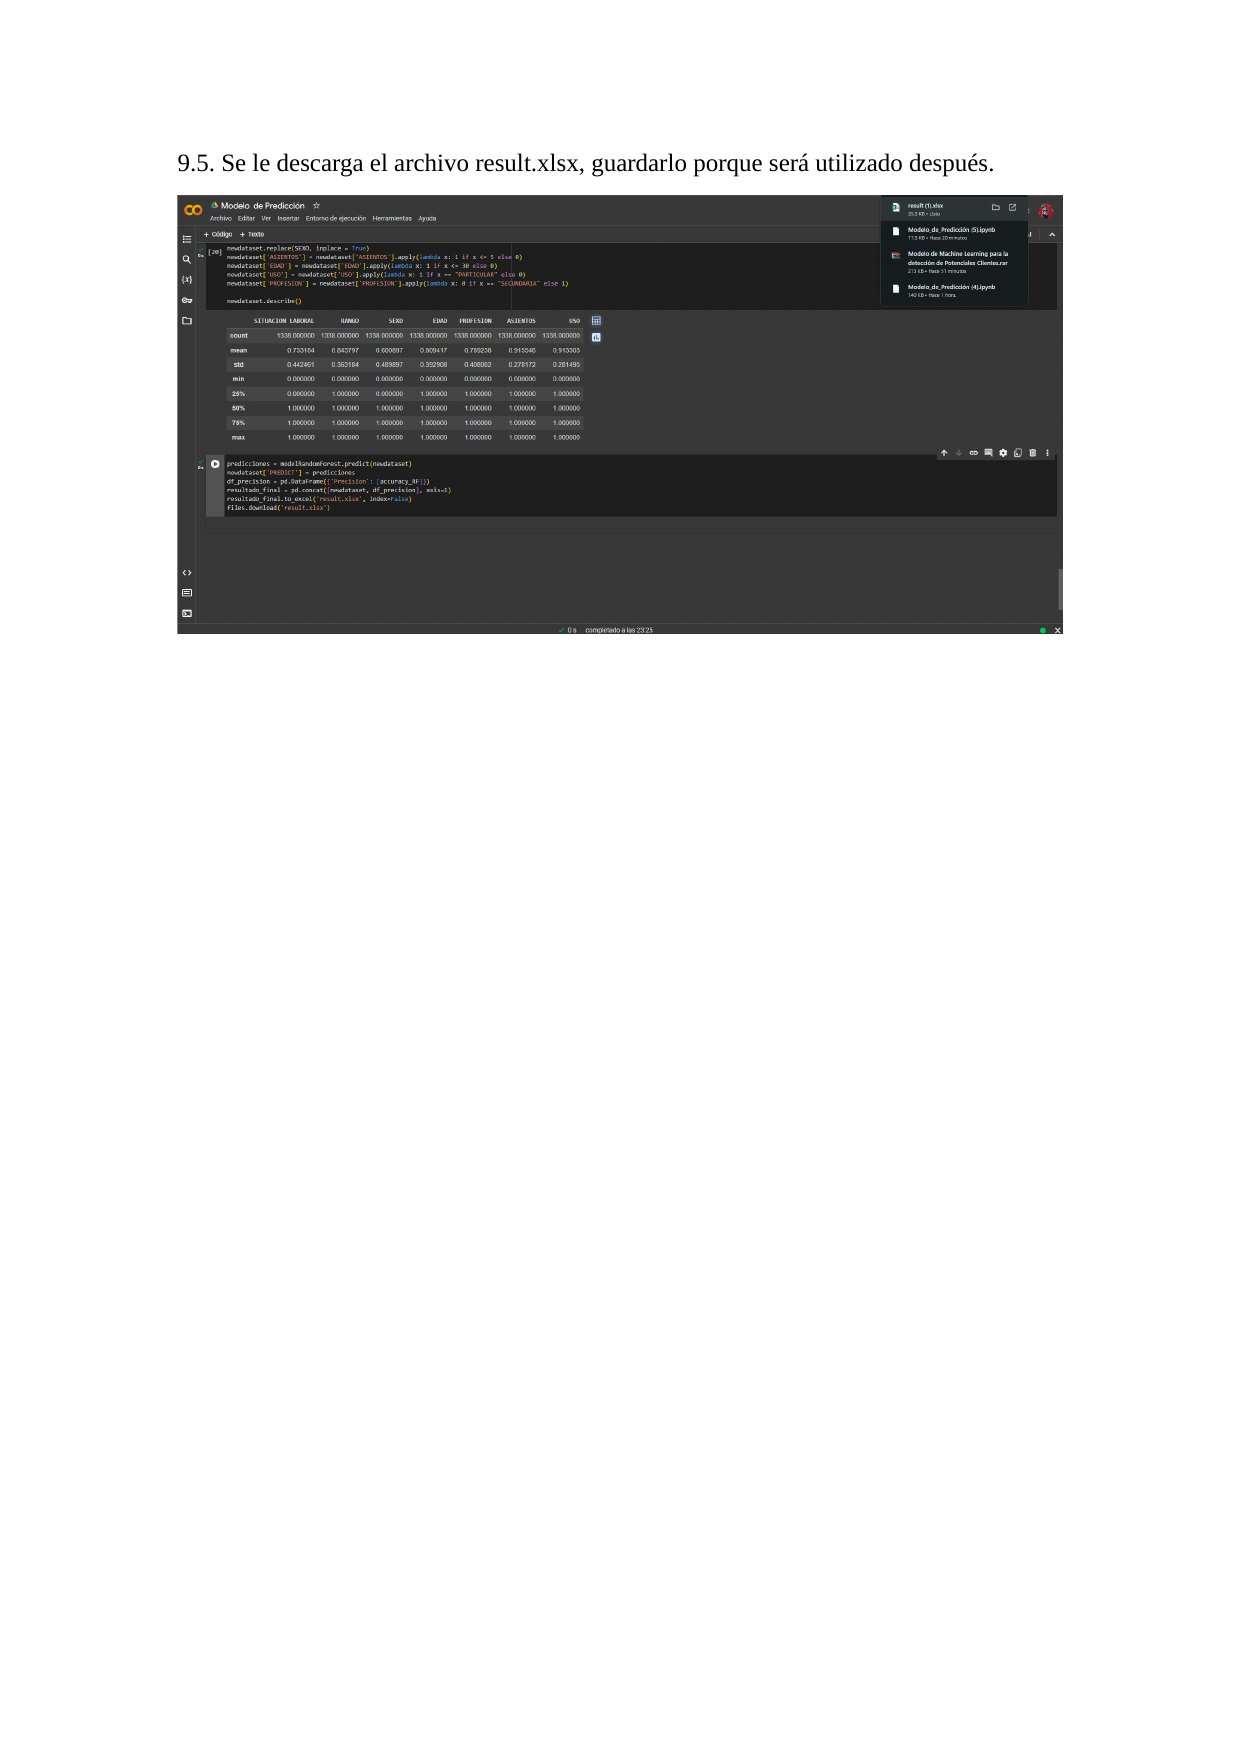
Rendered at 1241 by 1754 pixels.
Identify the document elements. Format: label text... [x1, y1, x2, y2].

picture [177, 195, 1063, 634]
text 9.5. Se le descarga el archivo result.xlsx, guardarlo porque será utilizado después. [177, 148, 1063, 176]
